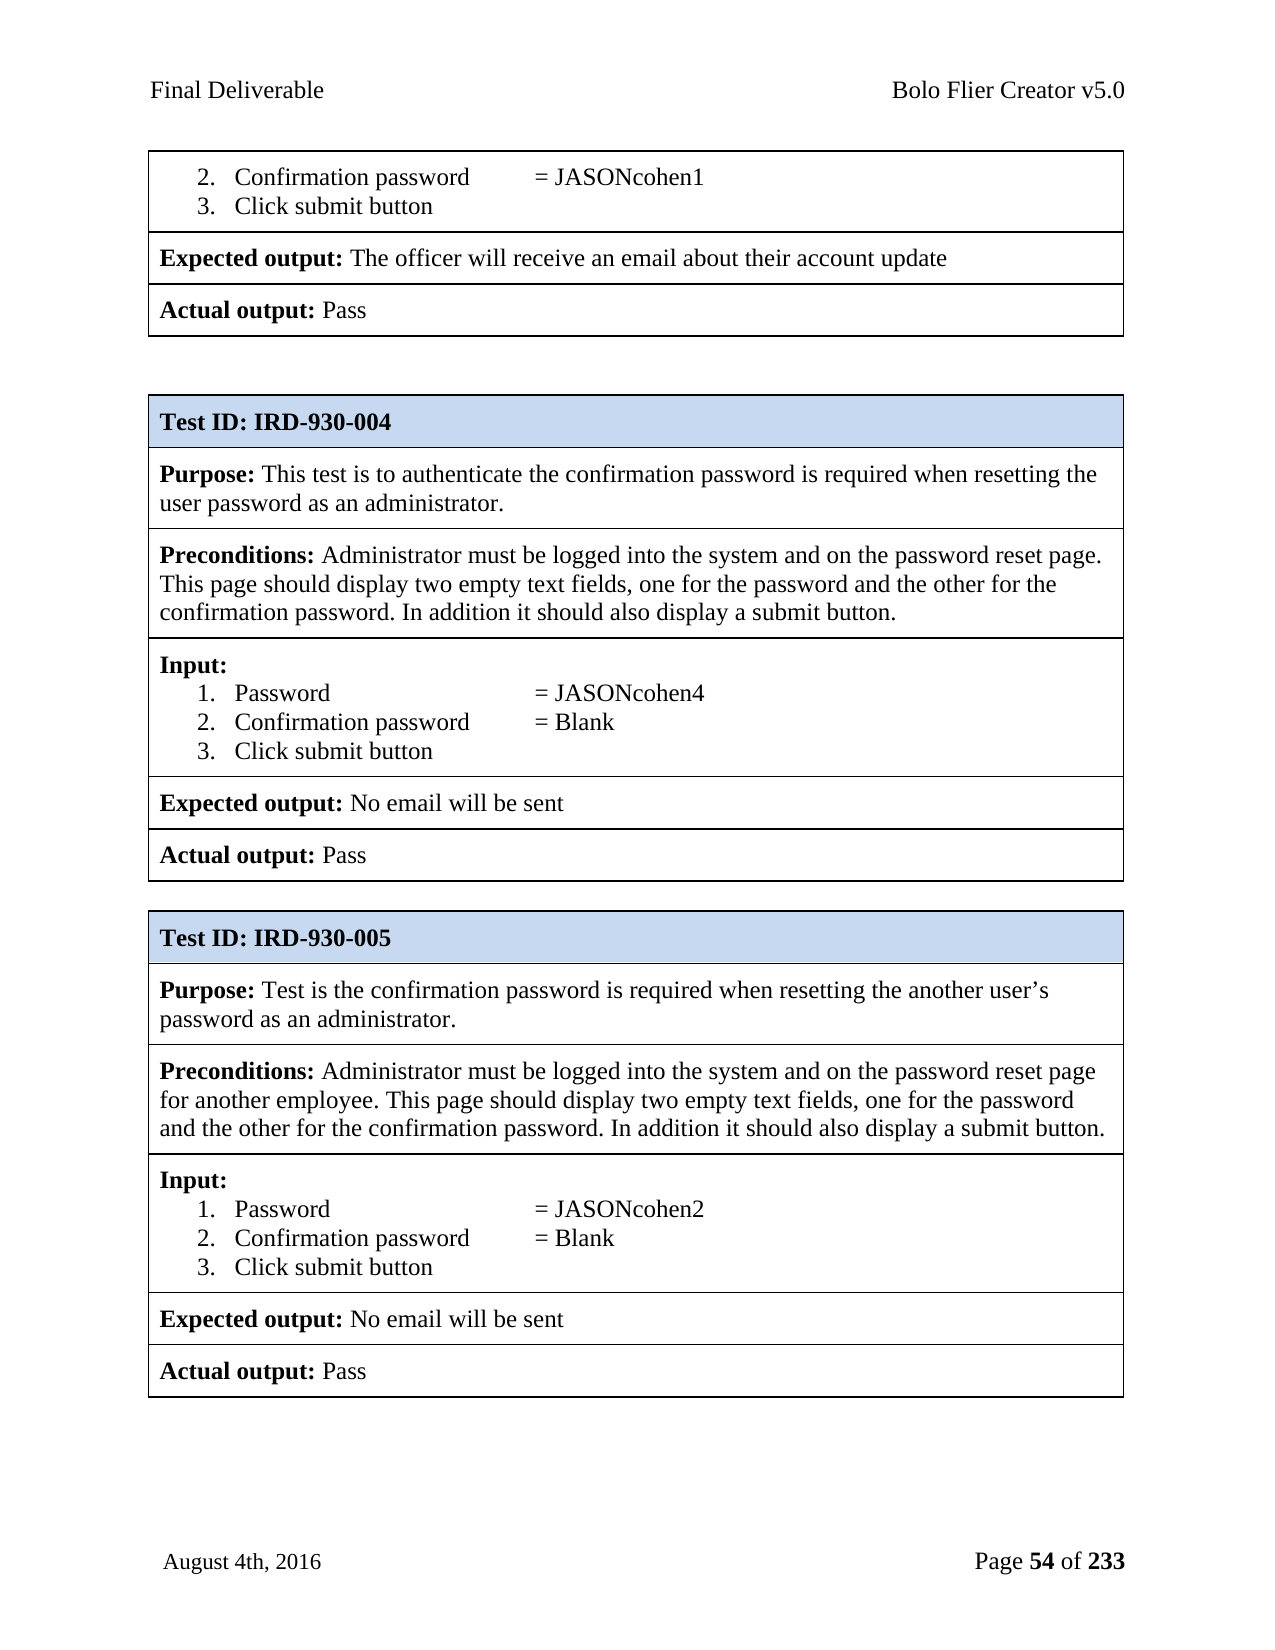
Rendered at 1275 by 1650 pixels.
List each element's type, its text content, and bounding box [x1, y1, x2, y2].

table_cell Expected output: The officer will receive an email about their account update [149, 233, 1123, 283]
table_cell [149, 152, 1123, 231]
table_cell Actual output: Pass [149, 1345, 1123, 1396]
table_cell Actual output: Pass [149, 285, 1123, 335]
table_cell Input: Password = JASONcohen4 Confirmation password = Blank Click submit button [149, 639, 1123, 776]
table_cell Preconditions: Administrator must be logged into the system and on the password reset page. This page should display two empty text fields, one for the password and the other for the confirmation password. In addition it should also display a submit button. [149, 529, 1123, 637]
table_header Test ID: IRD-930-005 [149, 912, 1123, 962]
table_cell Actual output: Pass [149, 830, 1123, 880]
table_cell Input: Password = JASONcohen2 Confirmation password = Blank Click submit button [149, 1155, 1123, 1292]
table_cell Expected output: No email will be sent [149, 777, 1123, 828]
table_cell Preconditions: Administrator must be logged into the system and on the password reset page for another employee. This page should display two empty text fields, one for the password and the other for the confirmation password. In addition it should also display a submit button. [149, 1045, 1123, 1153]
table_cell Expected output: No email will be sent [149, 1293, 1123, 1344]
table_header Test ID: IRD-930-004 [149, 396, 1123, 447]
table_cell Purpose: This test is to authenticate the confirmation password is required when resetting the user password as an administrator. [149, 448, 1123, 527]
table_cell Purpose: Test is the confirmation password is required when resetting the another user’s password as an administrator. [149, 964, 1123, 1043]
